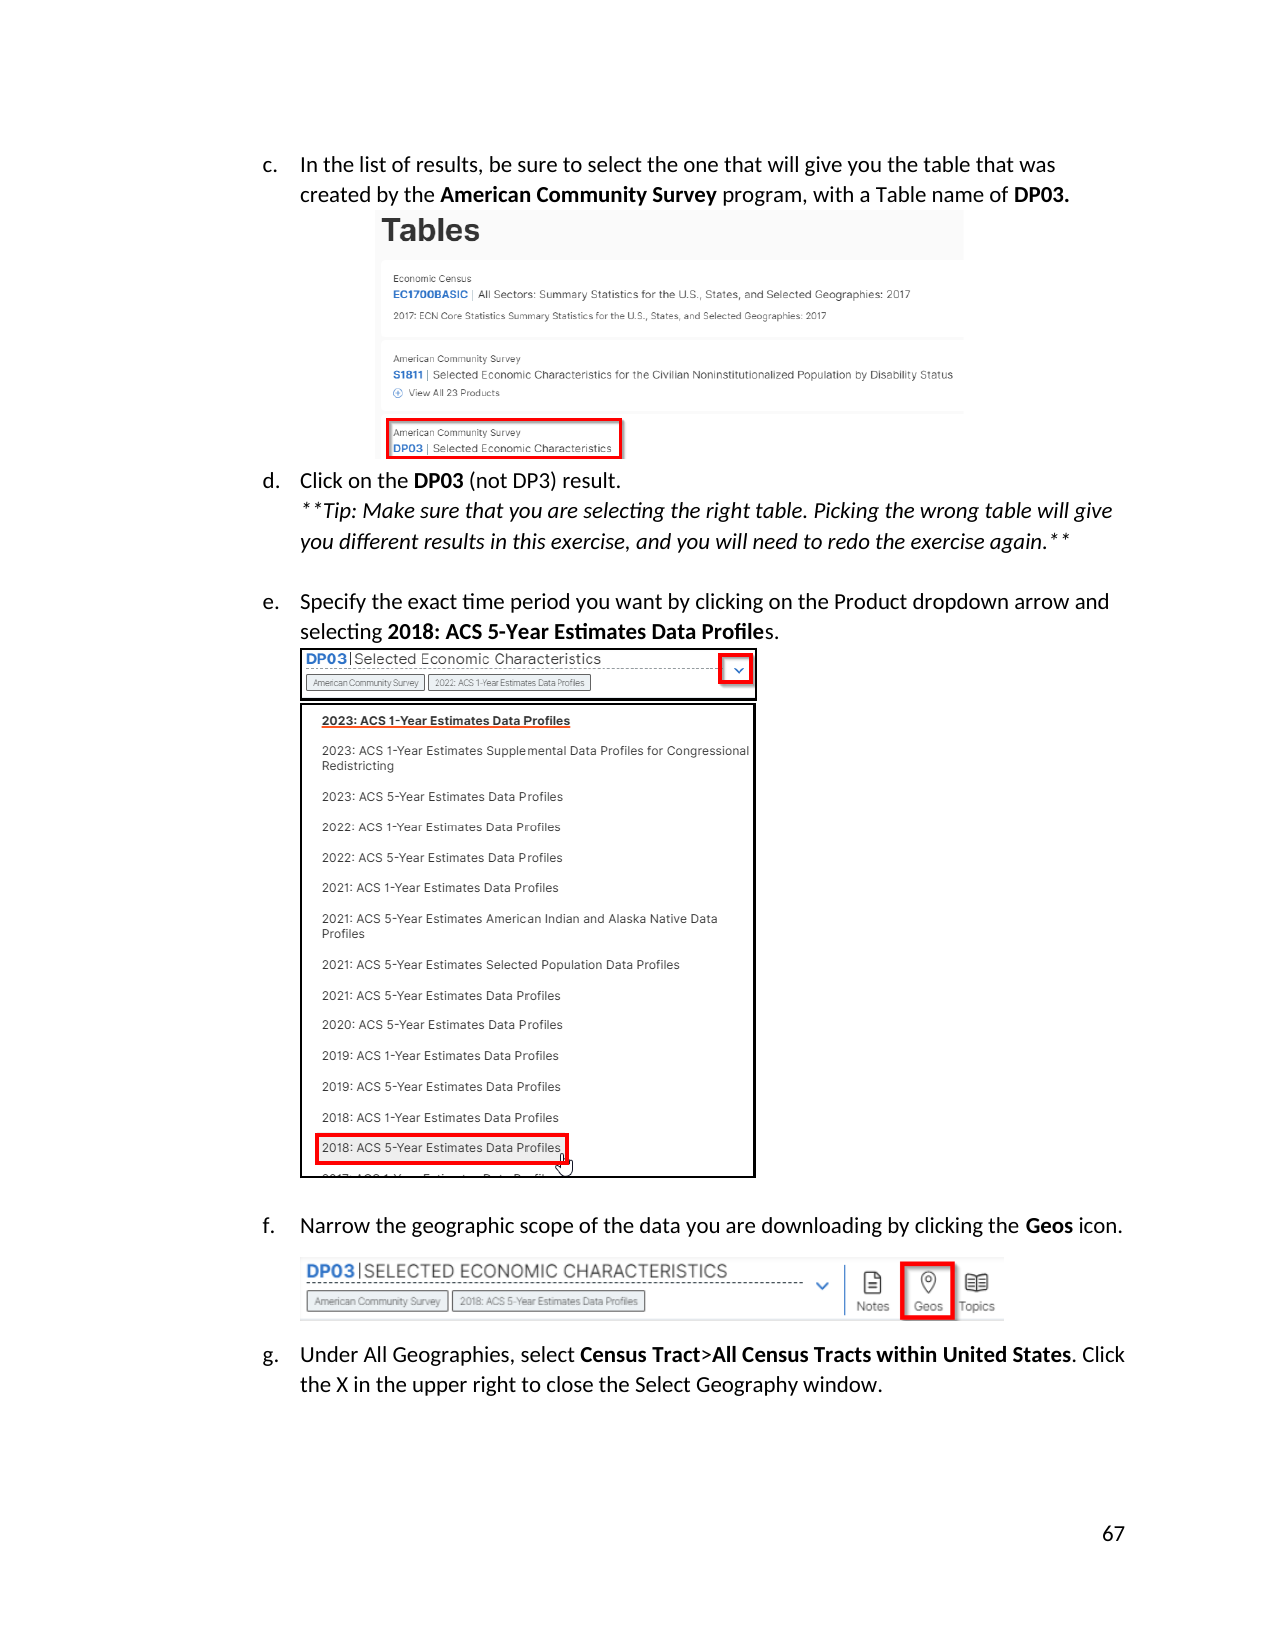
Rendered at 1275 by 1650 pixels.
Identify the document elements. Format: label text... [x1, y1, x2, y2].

list Under All Geographies, select Census Tract>All Census Tracts within United States. Click the X in the upper right to close the Select Geography window. [262, 1340, 1125, 1398]
list Narrow the geographic scope of the data you are downloading by clicking the Geos icon. [262, 1211, 1125, 1239]
list Click on the DP03 (not DP3) result. [262, 466, 1125, 494]
list Specify the exact time period you want by clicking on the Product dropdown arrow and selecting 2018: ACS 5-Year Estimates Data Profiles. [262, 587, 1125, 646]
picture [375, 210, 964, 459]
text **Tip: Make sure that you are selecting the right table. Picking the wrong table will give you different results in this exercise, and you will need to redo the exercise again.** [300, 497, 1125, 555]
picture [300, 1257, 1004, 1321]
picture [302, 705, 753, 1176]
picture [302, 650, 755, 698]
